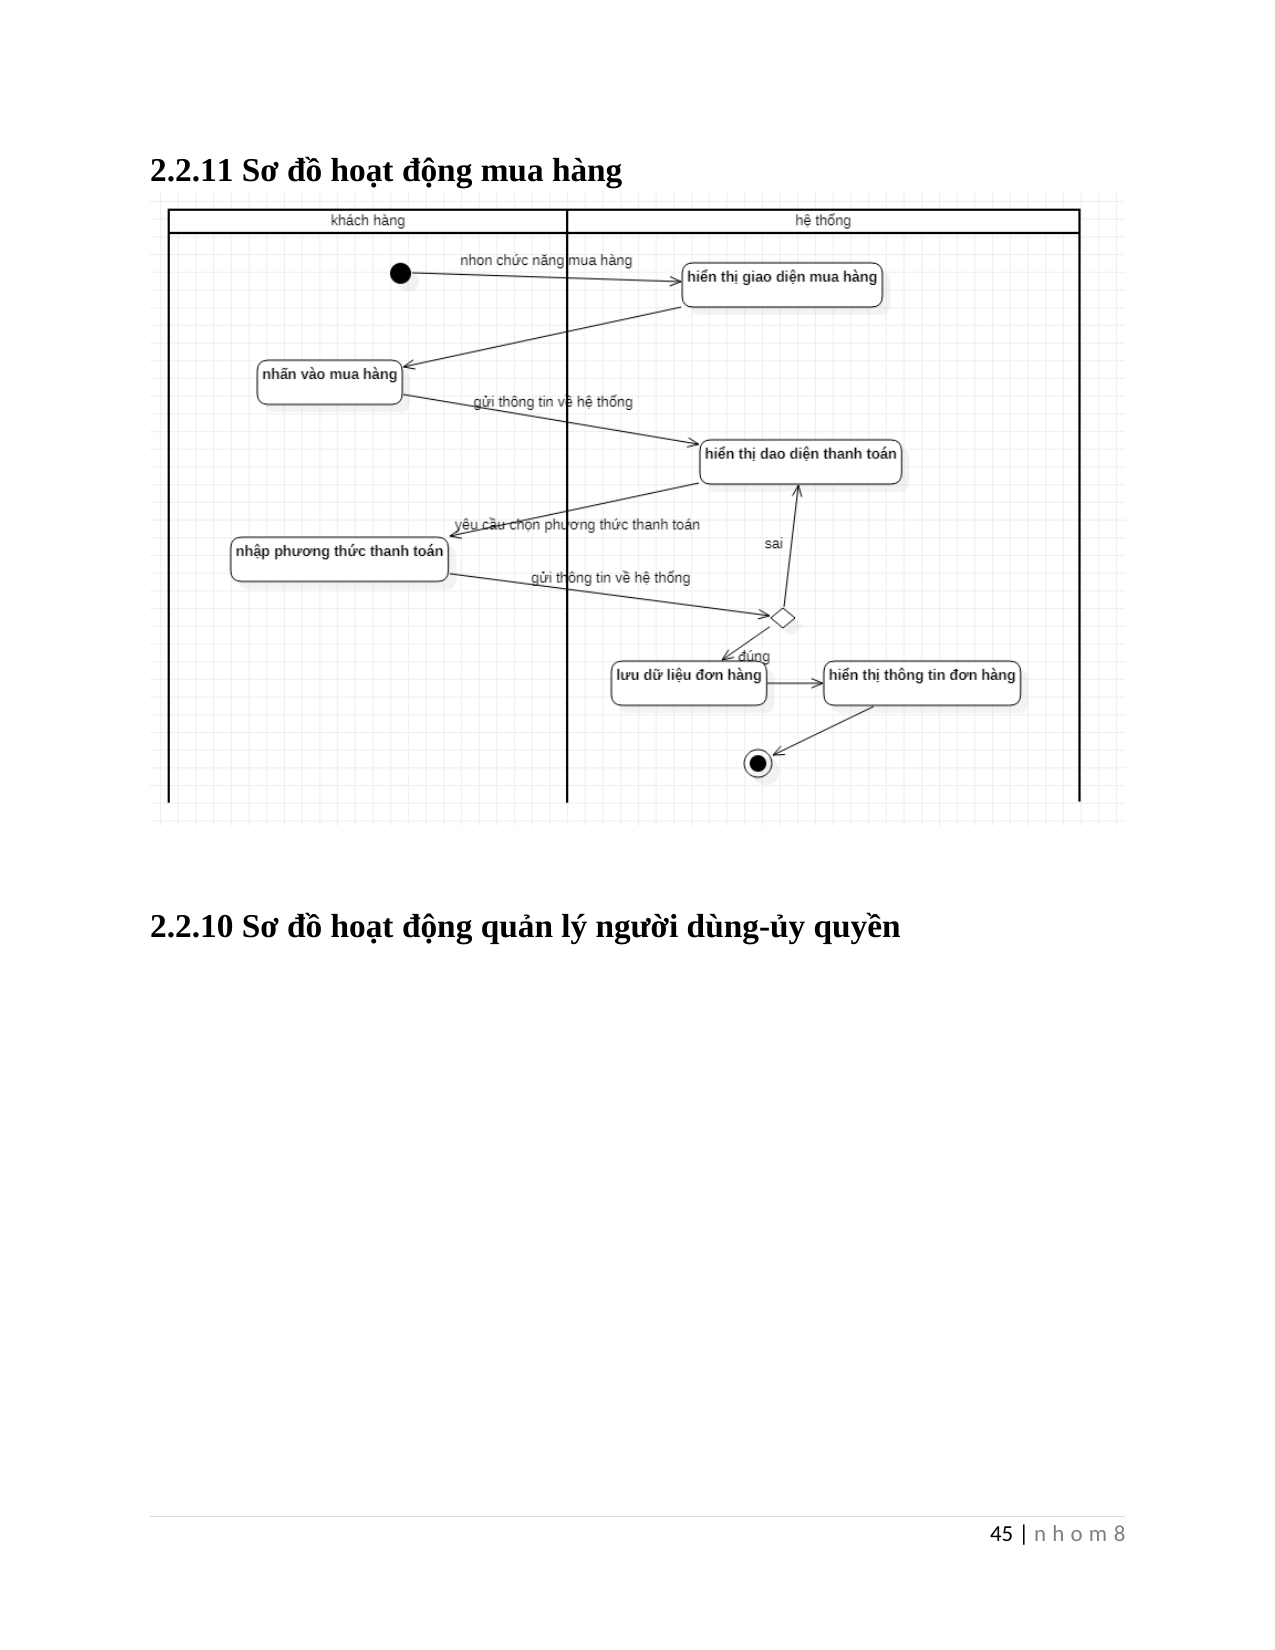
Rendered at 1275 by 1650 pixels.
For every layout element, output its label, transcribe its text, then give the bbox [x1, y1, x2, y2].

subtitle 2.2.11 Sơ đồ hoạt động mua hàng [150, 150, 1125, 188]
picture [150, 191, 1125, 826]
subtitle 2.2.10 Sơ đồ hoạt động quản lý người dùng-ủy quyền [150, 907, 1125, 945]
